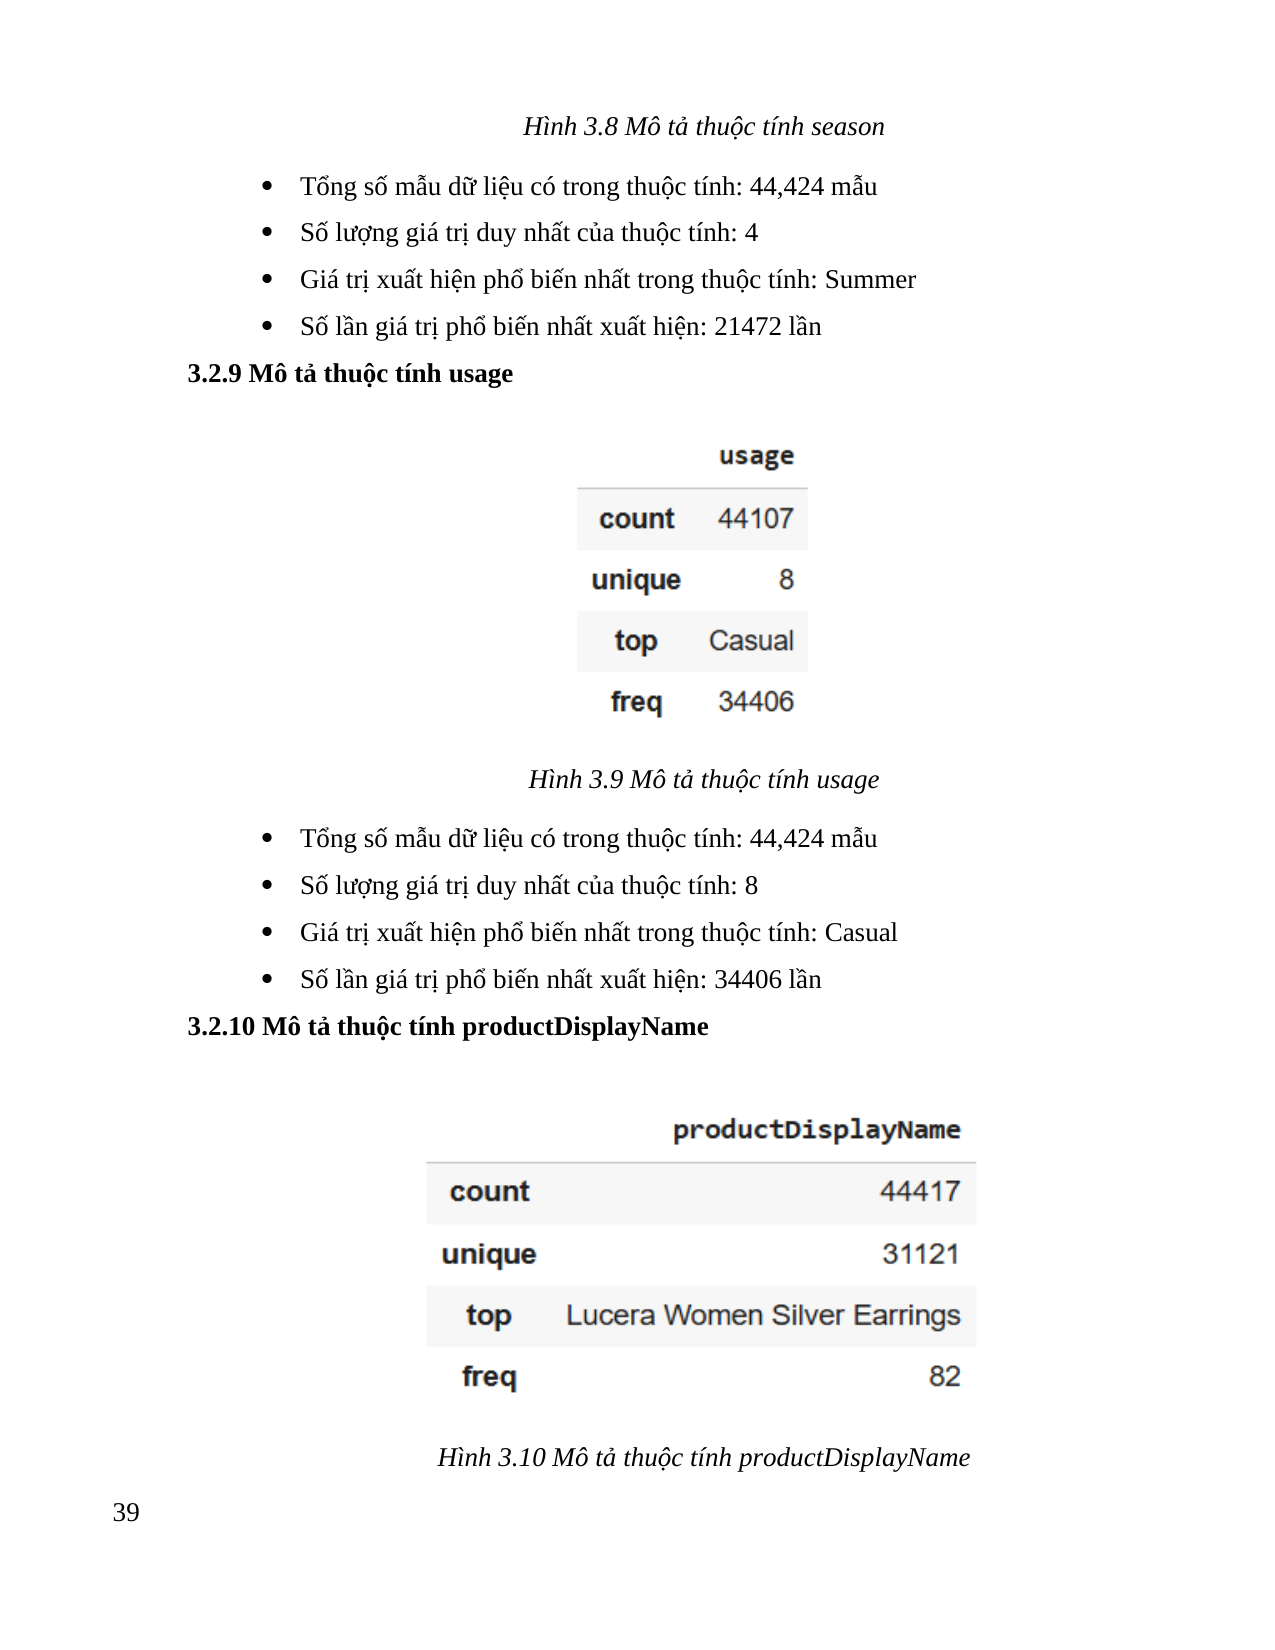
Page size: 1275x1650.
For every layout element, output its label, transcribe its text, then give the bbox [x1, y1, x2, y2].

list Giá trị xuất hiện phổ biến nhất trong thuộc tính: Summer [262, 263, 1162, 294]
list Tổng số mẫu dữ liệu có trong thuộc tính: 44,424 mẫu [262, 822, 1162, 853]
subtitle 3.2.9 Mô tả thuộc tính usage [187, 357, 1162, 388]
text Hình 3.9 Mô tả thuộc tính usage [176, 432, 1157, 794]
picture [554, 430, 827, 735]
list Tổng số mẫu dữ liệu có trong thuộc tính: 44,424 mẫu [262, 169, 1162, 201]
text Hình 3.8 Mô tả thuộc tính season [176, 110, 1157, 142]
picture [400, 1102, 995, 1413]
list Số lượng giá trị duy nhất của thuộc tính: 8 [262, 869, 1162, 900]
list Số lần giá trị phổ biến nhất xuất hiện: 34406 lần [262, 963, 1162, 994]
subtitle 3.2.10 Mô tả thuộc tính productDisplayName [187, 1010, 1162, 1041]
list Số lượng giá trị duy nhất của thuộc tính: 4 [262, 216, 1162, 248]
list Giá trị xuất hiện phổ biến nhất trong thuộc tính: Casual [262, 916, 1162, 947]
list Số lần giá trị phổ biến nhất xuất hiện: 21472 lần [262, 310, 1162, 341]
